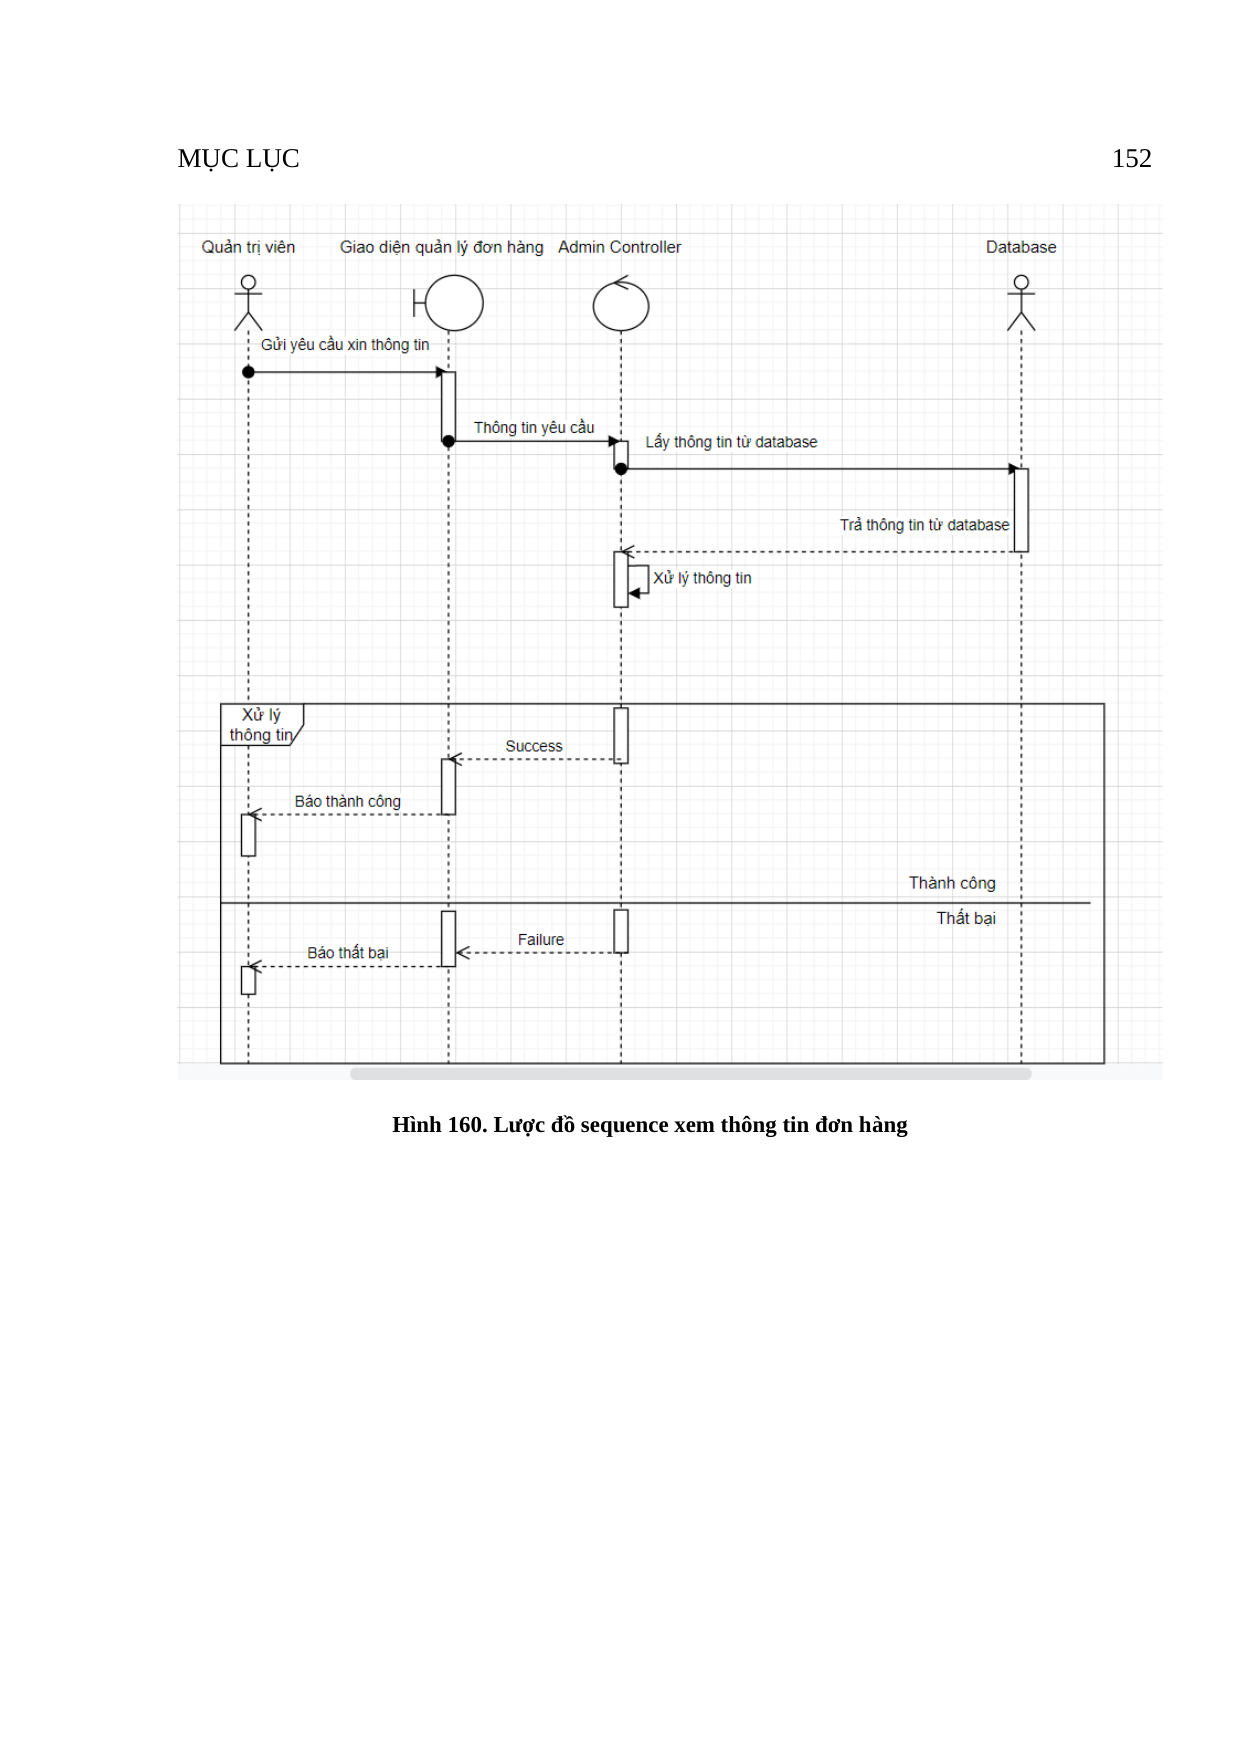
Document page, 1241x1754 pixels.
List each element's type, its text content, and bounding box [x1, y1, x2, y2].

picture [177, 204, 1163, 1080]
